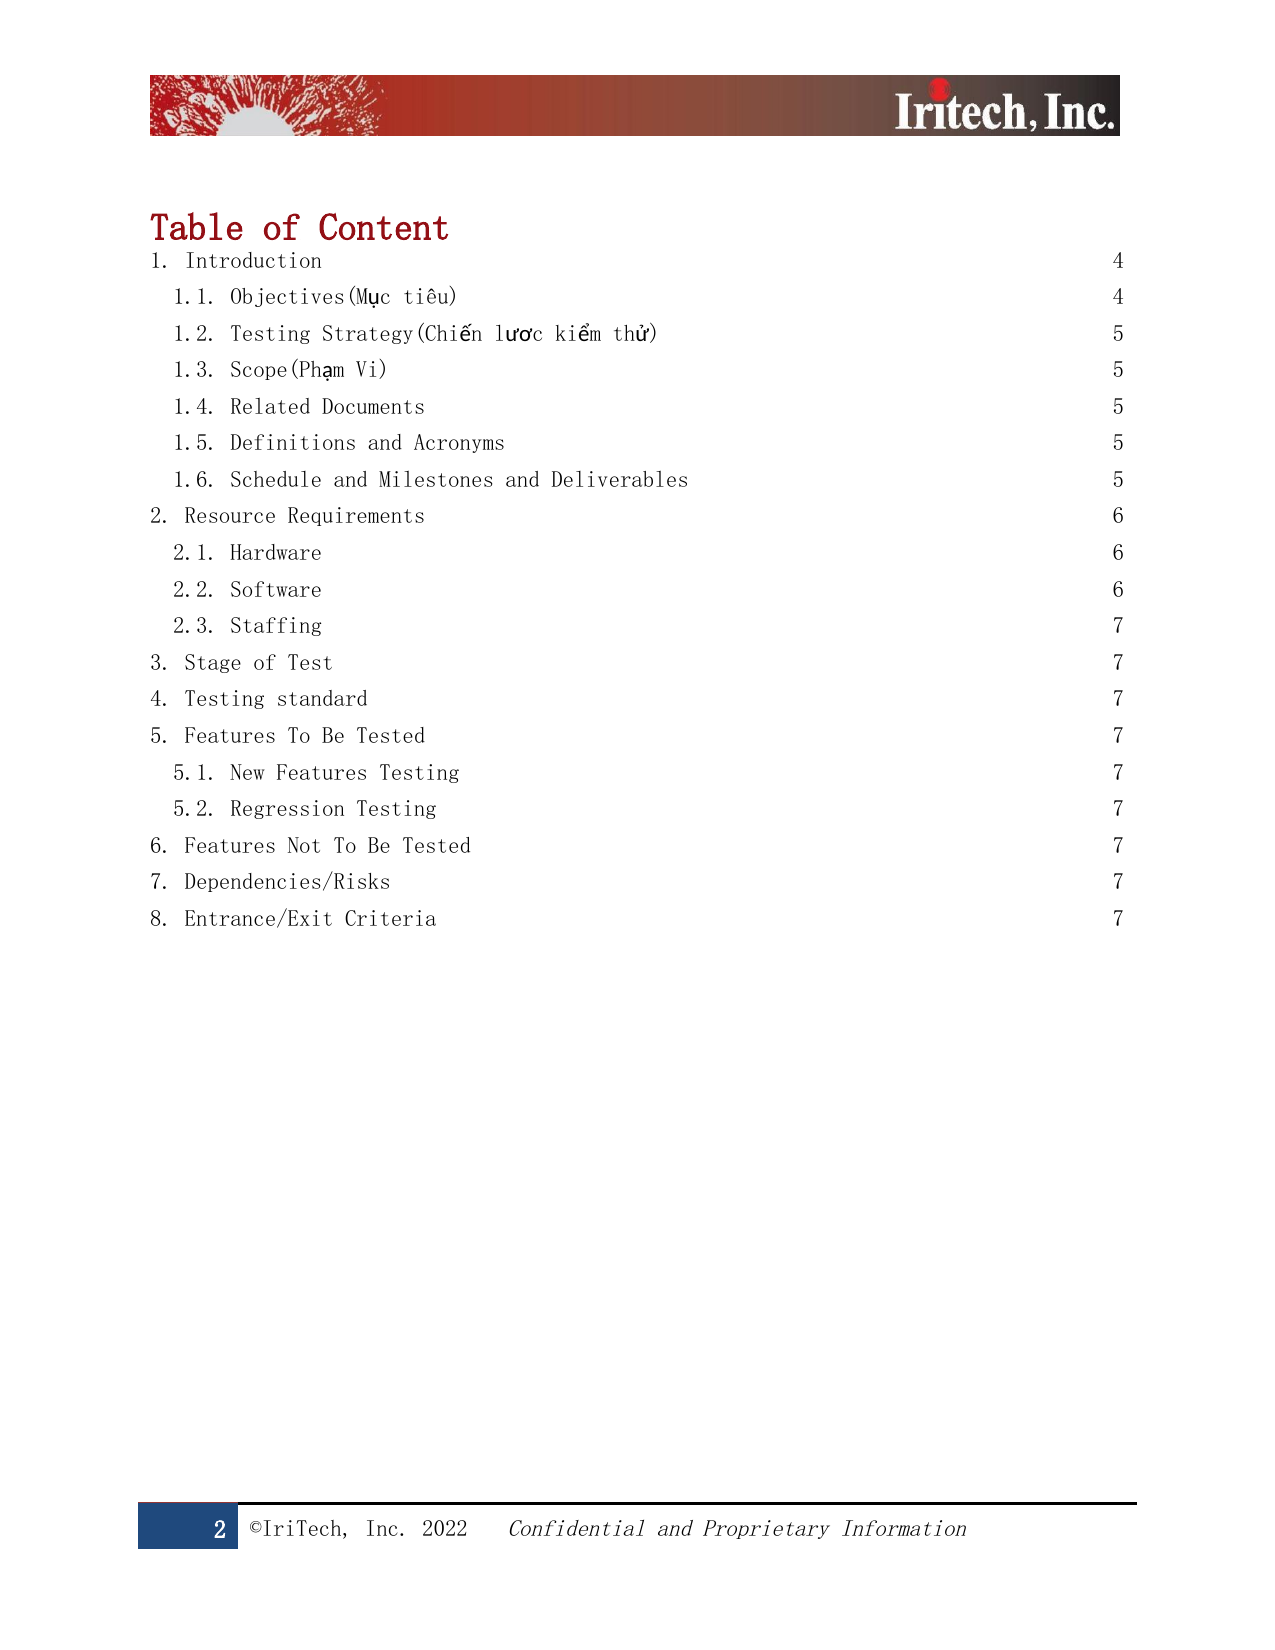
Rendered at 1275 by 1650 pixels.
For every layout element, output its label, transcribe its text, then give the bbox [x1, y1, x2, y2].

picture [150, 75, 1120, 136]
text Table of Content [150, 202, 1125, 245]
